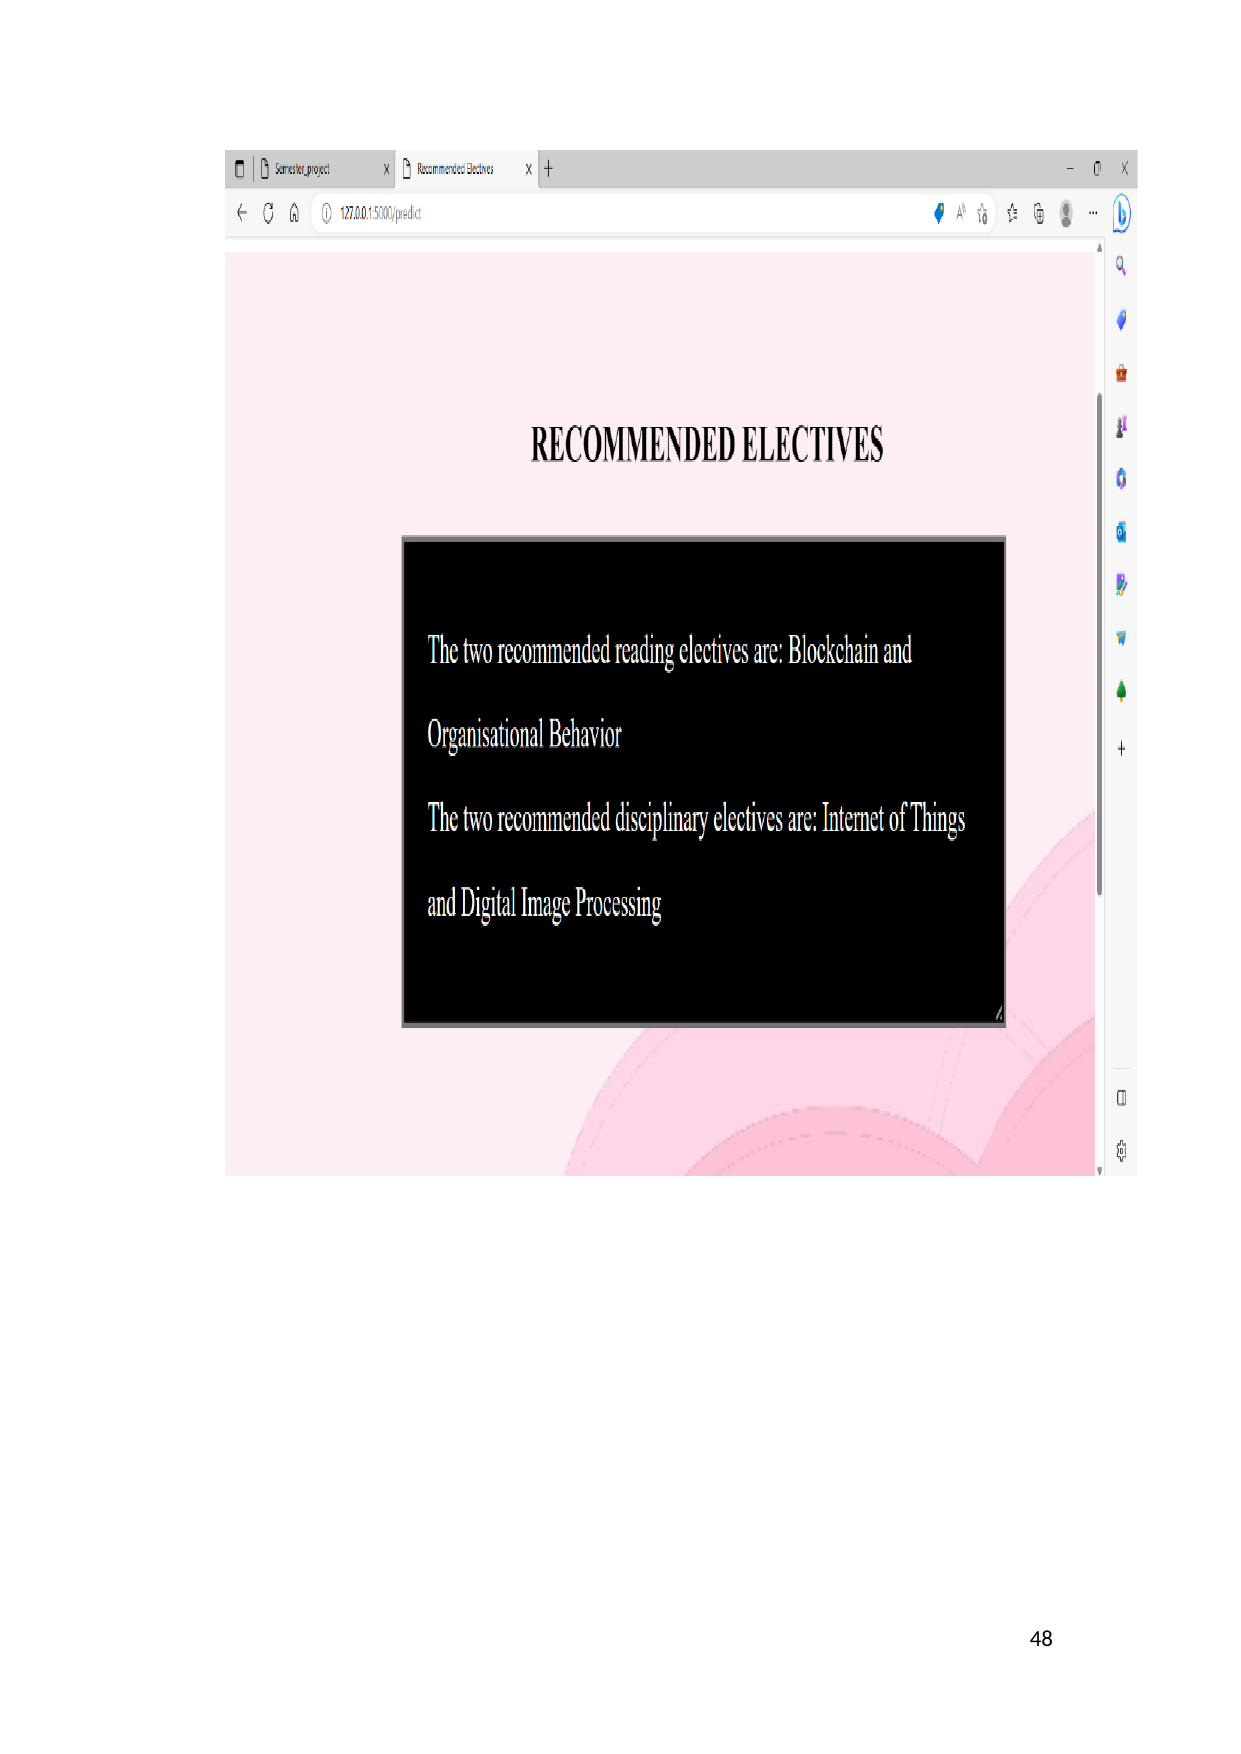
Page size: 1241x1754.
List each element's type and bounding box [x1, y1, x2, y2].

picture [225, 150, 1138, 1176]
